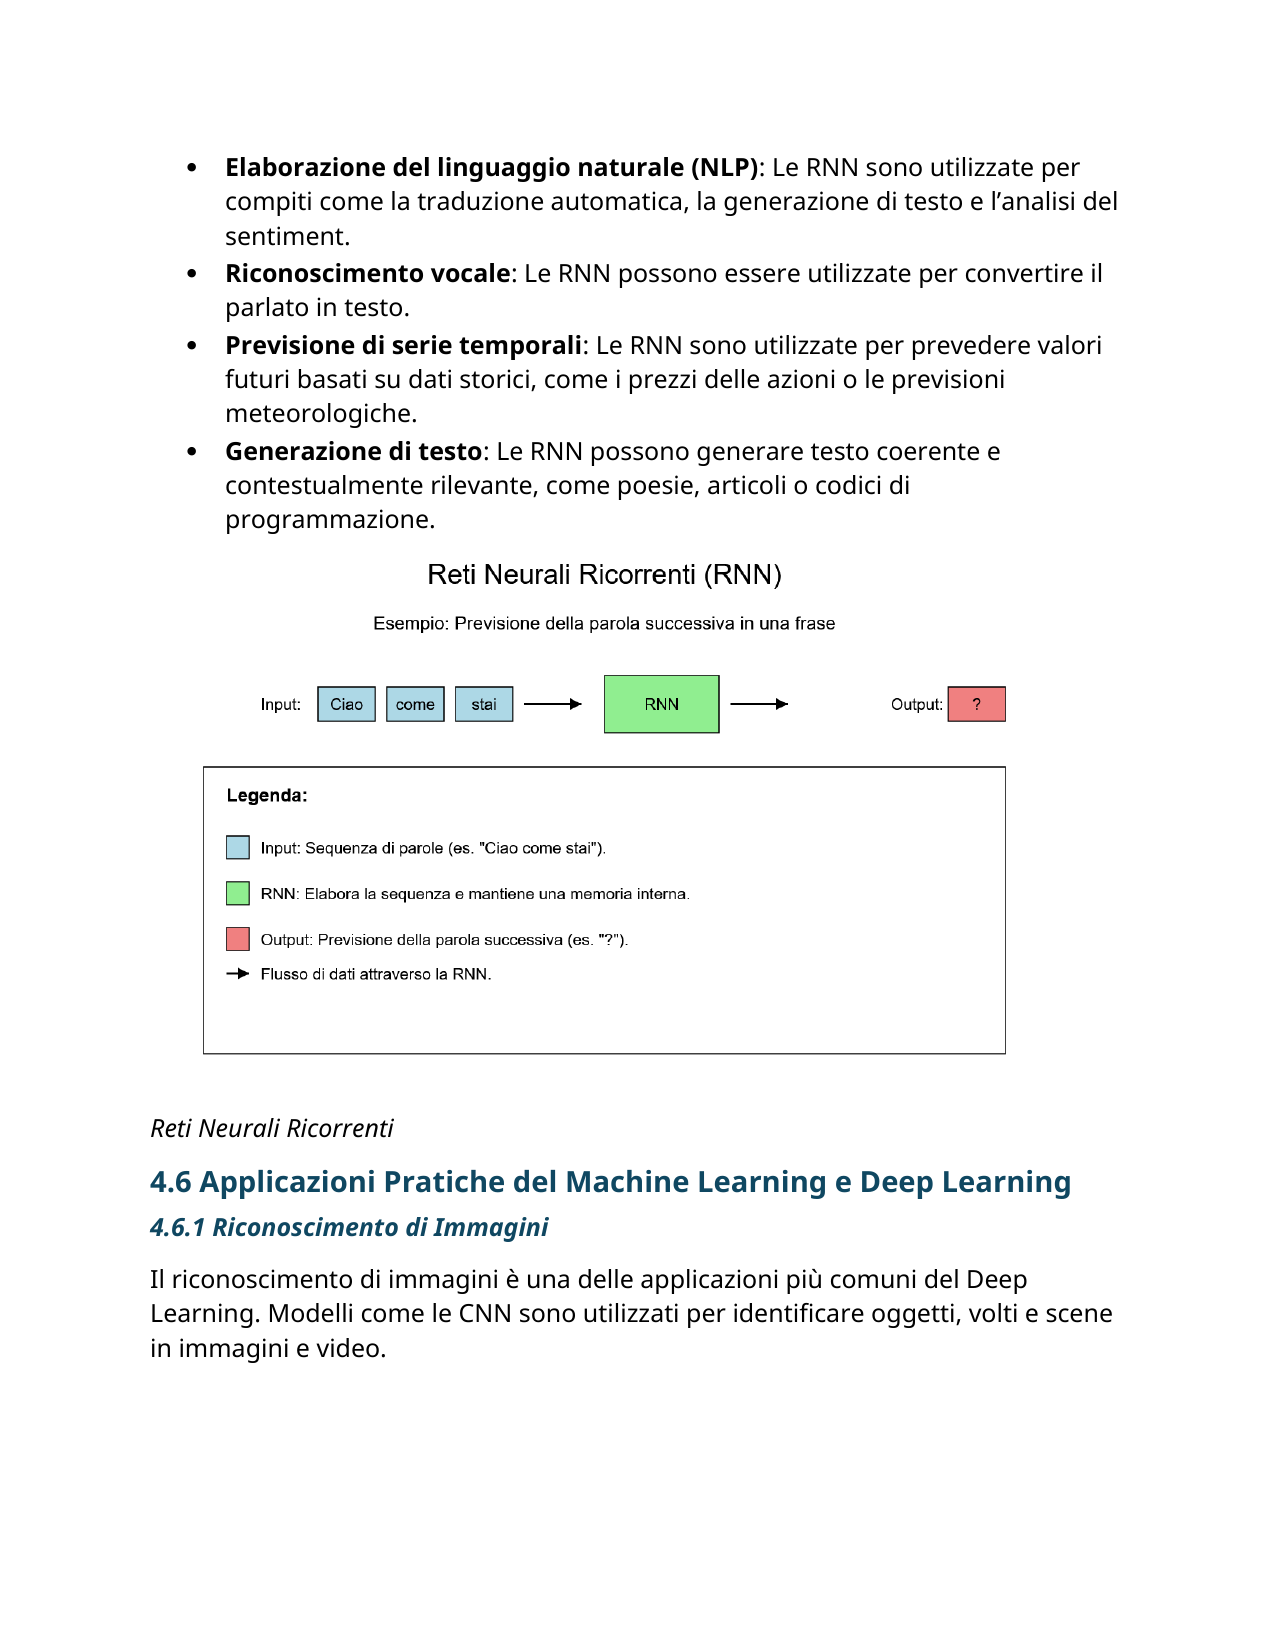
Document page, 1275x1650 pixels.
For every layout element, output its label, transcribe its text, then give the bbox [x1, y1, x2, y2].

text Il riconoscimento di immagini è una delle applicazioni più comuni del Deep Learning. Modelli come le CNN sono utilizzati per identificare oggetti, volti e scene in immagini e video. [150, 1262, 1125, 1364]
subtitle 4.6.1 Riconoscimento di Immagini [150, 1209, 1125, 1243]
list Riconoscimento vocale: Le RNN possono essere utilizzate per convertire il parlato in testo. [187, 256, 1125, 324]
list Generazione di testo: Le RNN possono generare testo coerente e contestualmente rilevante, come poesie, articoli o codici di programmazione. [187, 434, 1125, 536]
picture [168, 539, 1044, 1090]
text Reti Neurali Ricorrenti [150, 1111, 1125, 1144]
list Previsione di serie temporali: Le RNN sono utilizzate per prevedere valori futuri basati su dati storici, come i prezzi delle azioni o le previsioni meteorologiche. [187, 328, 1125, 430]
list Elaborazione del linguaggio naturale (NLP): Le RNN sono utilizzate per compiti come la traduzione automatica, la generazione di testo e l’analisi del sentiment. [187, 150, 1125, 252]
subtitle 4.6 Applicazioni Pratiche del Machine Learning e Deep Learning [150, 1161, 1125, 1201]
